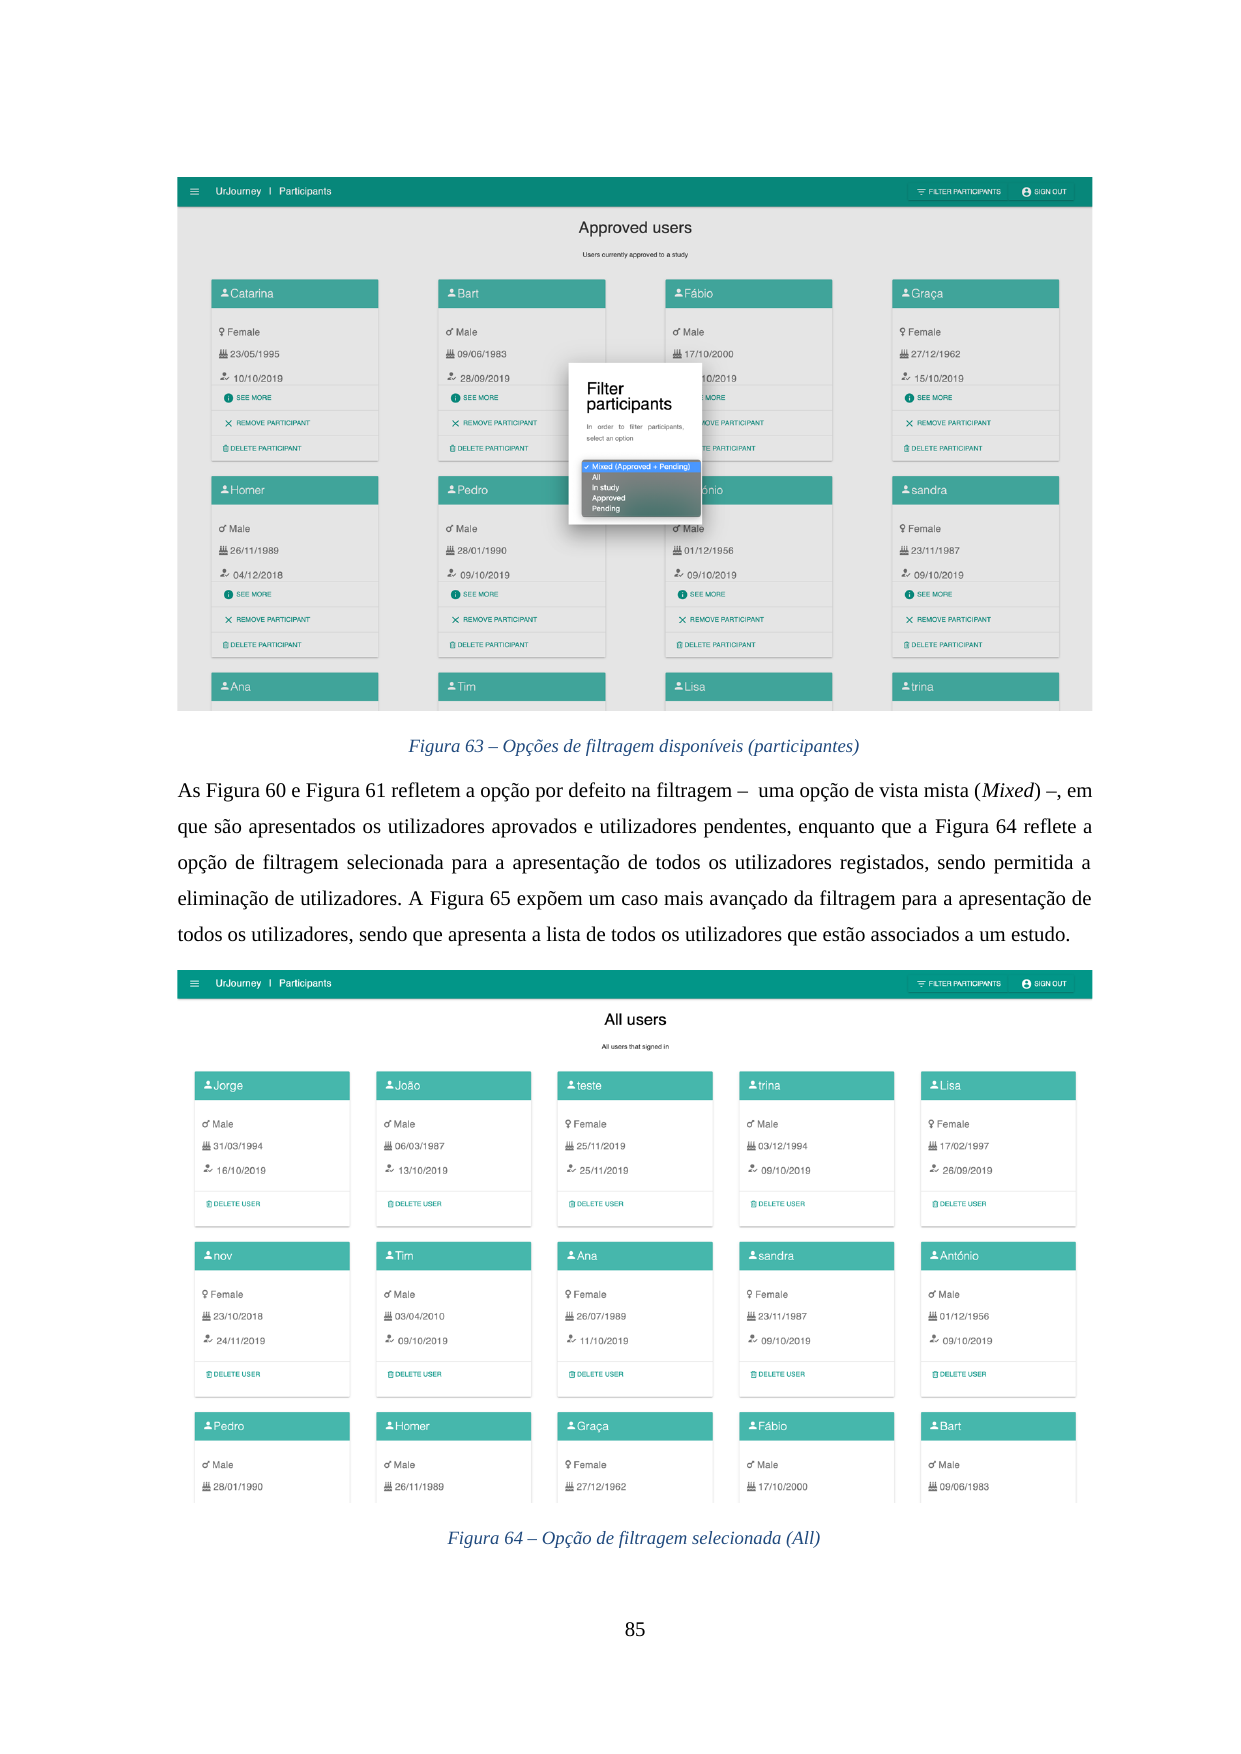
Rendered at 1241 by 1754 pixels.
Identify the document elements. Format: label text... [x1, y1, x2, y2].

text Figura 63 – Opções de filtragem disponíveis (participantes) [177, 735, 1092, 757]
picture [177, 970, 1093, 1503]
picture [177, 177, 1093, 711]
text As Figura 60 e Figura 61 refletem a opção por defeito na filtragem – uma opção de vista mista (Mixed) –, em que são apresentados os utilizadores aprovados e utilizadores pendentes, enquanto que a Figura 64 reflete a opção de filtragem selecionada para a apresentação de todos os utilizadores registados, sendo permitida a eliminação de utilizadores. A Figura 65 expõem um caso mais avançado da filtragem para a apresentação de todos os utilizadores, sendo que apresenta a lista de todos os utilizadores que estão associados a um estudo. [177, 778, 1092, 946]
text Figura 64 – Opção de filtragem selecionada (All) [177, 1527, 1092, 1549]
